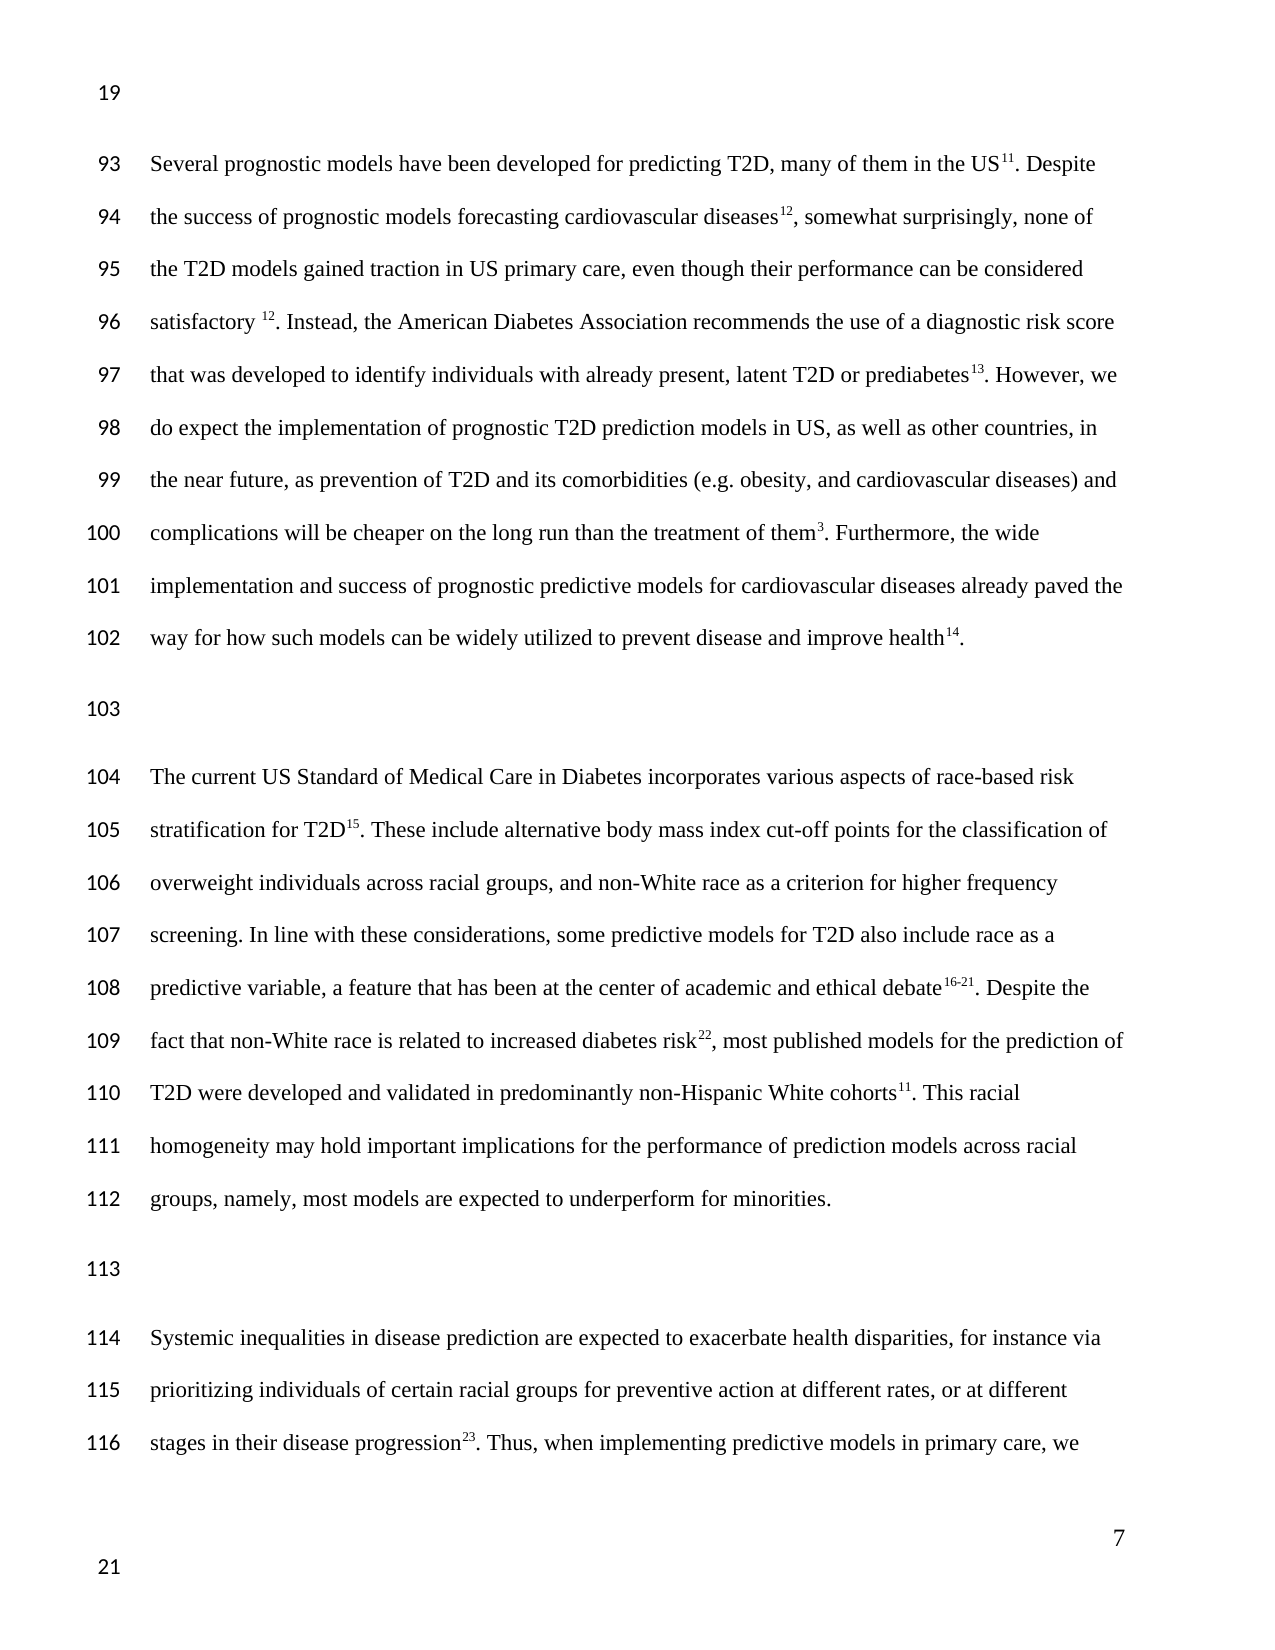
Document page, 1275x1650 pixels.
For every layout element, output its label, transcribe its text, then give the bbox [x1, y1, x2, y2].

text Several prognostic models have been developed for predicting T2D, many of them in the US11. Despite the success of prognostic models forecasting cardiovascular diseases12, somewhat surprisingly, none of the T2D models gained traction in US primary care, even though their performance can be considered satisfactory 12. Instead, the American Diabetes Association recommends the use of a diagnostic risk score that was developed to identify individuals with already present, latent T2D or prediabetes13. However, we do expect the implementation of prognostic T2D prediction models in US, as well as other countries, in the near future, as prevention of T2D and its comorbidities (e.g. obesity, and cardiovascular diseases) and complications will be cheaper on the long run than the treatment of them3. Furthermore, the wide implementation and success of prognostic predictive models for cardiovascular diseases already paved the way for how such models can be widely utilized to prevent disease and improve health14. [150, 150, 1125, 651]
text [150, 1323, 1125, 1455]
text The current US Standard of Medical Care in Diabetes incorporates various aspects of race-based risk stratification for T2D15. These include alternative body mass index cut-off points for the classification of overweight individuals across racial groups, and non-White race as a criterion for higher frequency screening. In line with these considerations, some predictive models for T2D also include race as a predictive variable, a feature that has been at the center of academic and ethical debate16-21. Despite the fact that non-White race is related to increased diabetes risk22, most published models for the prediction of T2D were developed and validated in predominantly non-Hispanic White cohorts11. This racial homogeneity may hold important implications for the performance of prediction models across racial groups, namely, most models are expected to underperform for minorities. [150, 763, 1125, 1211]
